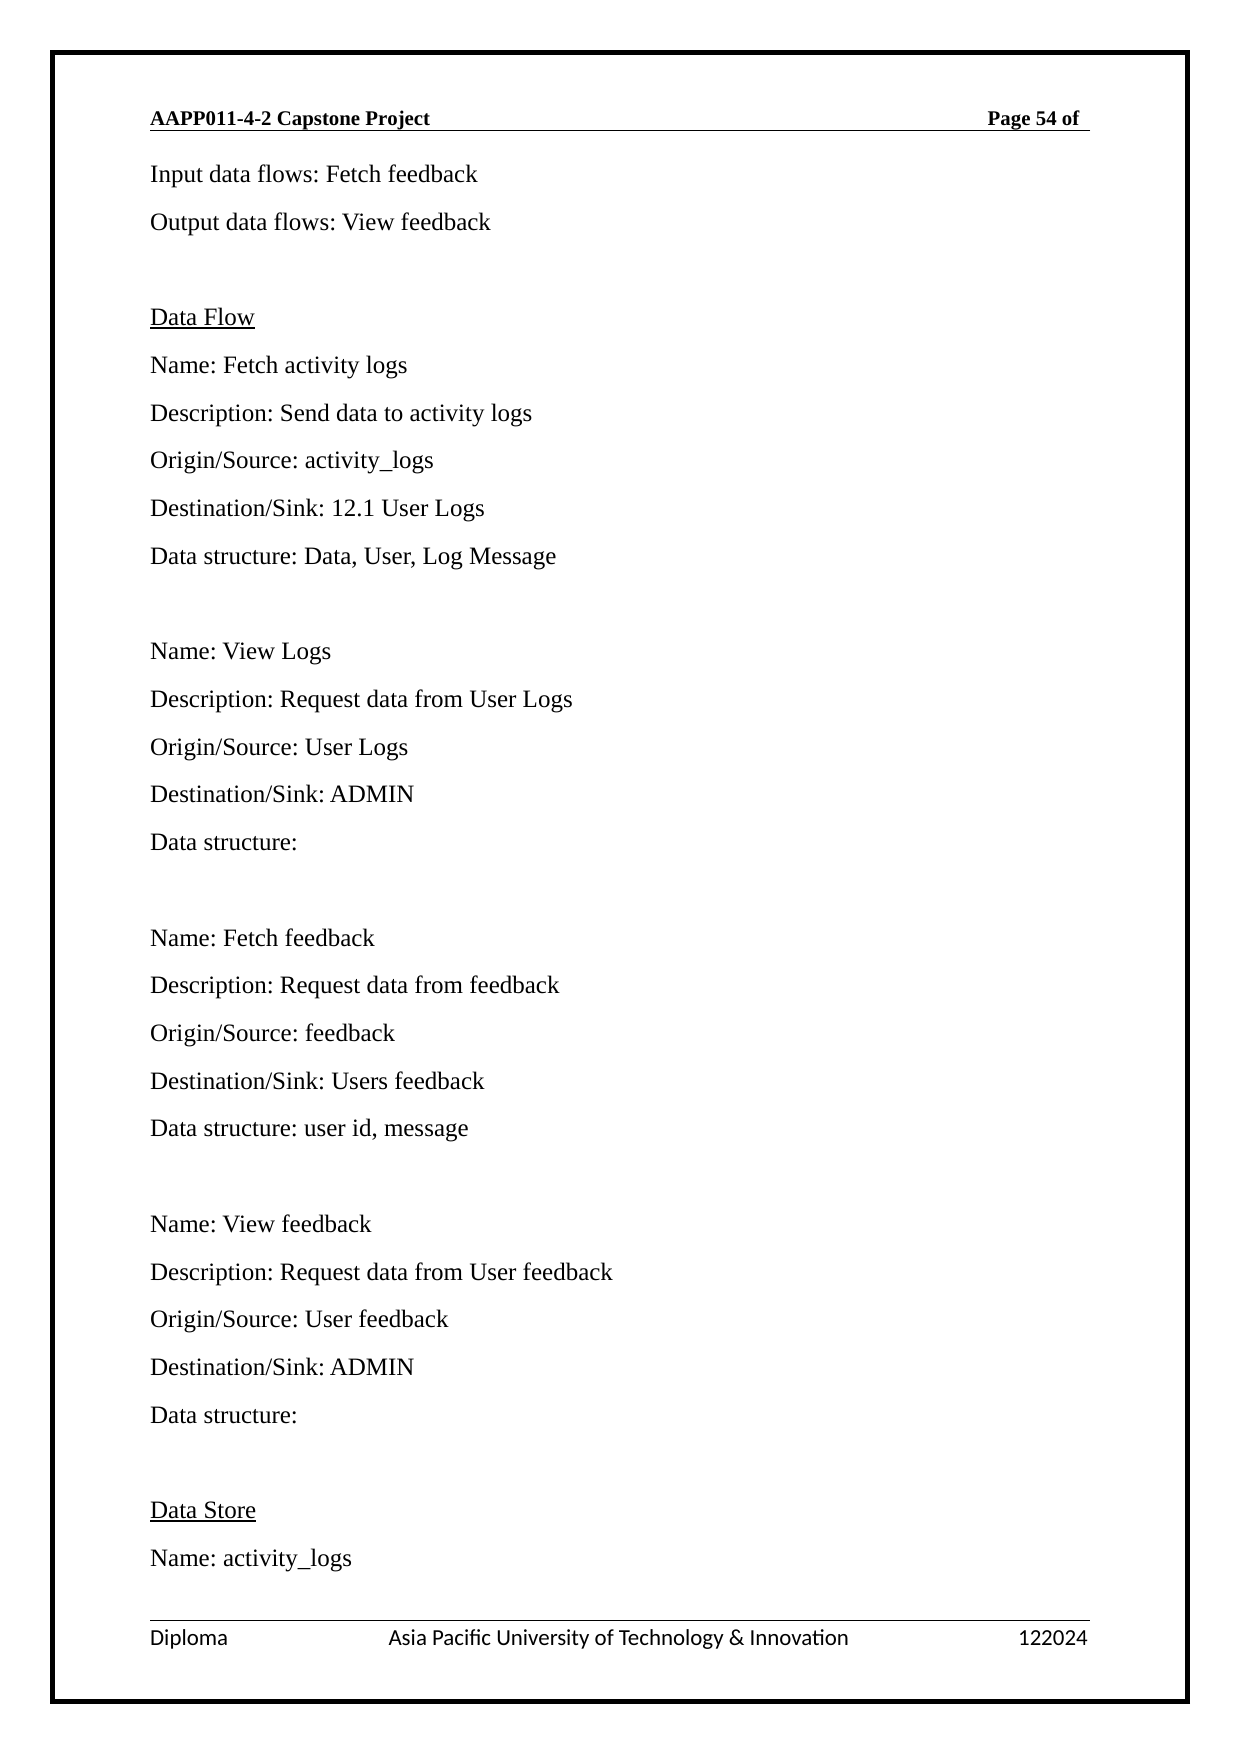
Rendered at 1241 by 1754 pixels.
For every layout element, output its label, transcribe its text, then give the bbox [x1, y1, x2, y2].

text Description: Request data from User feedback [150, 1257, 1090, 1285]
text Name: View Logs [150, 636, 1090, 665]
text Output data flows: View feedback [150, 207, 1090, 236]
text Destination/Sink: Users feedback [150, 1066, 1090, 1094]
text Origin/Source: User Logs [150, 732, 1090, 761]
text Origin/Source: feedback [150, 1018, 1090, 1047]
text Data structure: [150, 827, 1090, 856]
text Data structure: Data, User, Log Message [150, 541, 1090, 570]
text Name: View feedback [150, 1209, 1090, 1238]
text Description: Request data from feedback [150, 970, 1090, 999]
text Data Store [150, 1495, 1090, 1524]
text Destination/Sink: ADMIN [150, 1352, 1090, 1381]
text Name: Fetch activity logs [150, 350, 1090, 379]
text Destination/Sink: ADMIN [150, 779, 1090, 808]
text Description: Request data from User Logs [150, 684, 1090, 713]
text Data Flow [150, 302, 1090, 331]
text Name: activity_logs [150, 1543, 1090, 1572]
text Data structure: [150, 1400, 1090, 1428]
text Origin/Source: activity_logs [150, 446, 1090, 474]
text Name: Fetch feedback [150, 923, 1090, 951]
text Data structure: user id, message [150, 1113, 1090, 1142]
text Origin/Source: User feedback [150, 1304, 1090, 1333]
text Input data flows: Fetch feedback [150, 159, 1090, 188]
text Destination/Sink: 12.1 User Logs [150, 493, 1090, 522]
text Description: Send data to activity logs [150, 398, 1090, 427]
